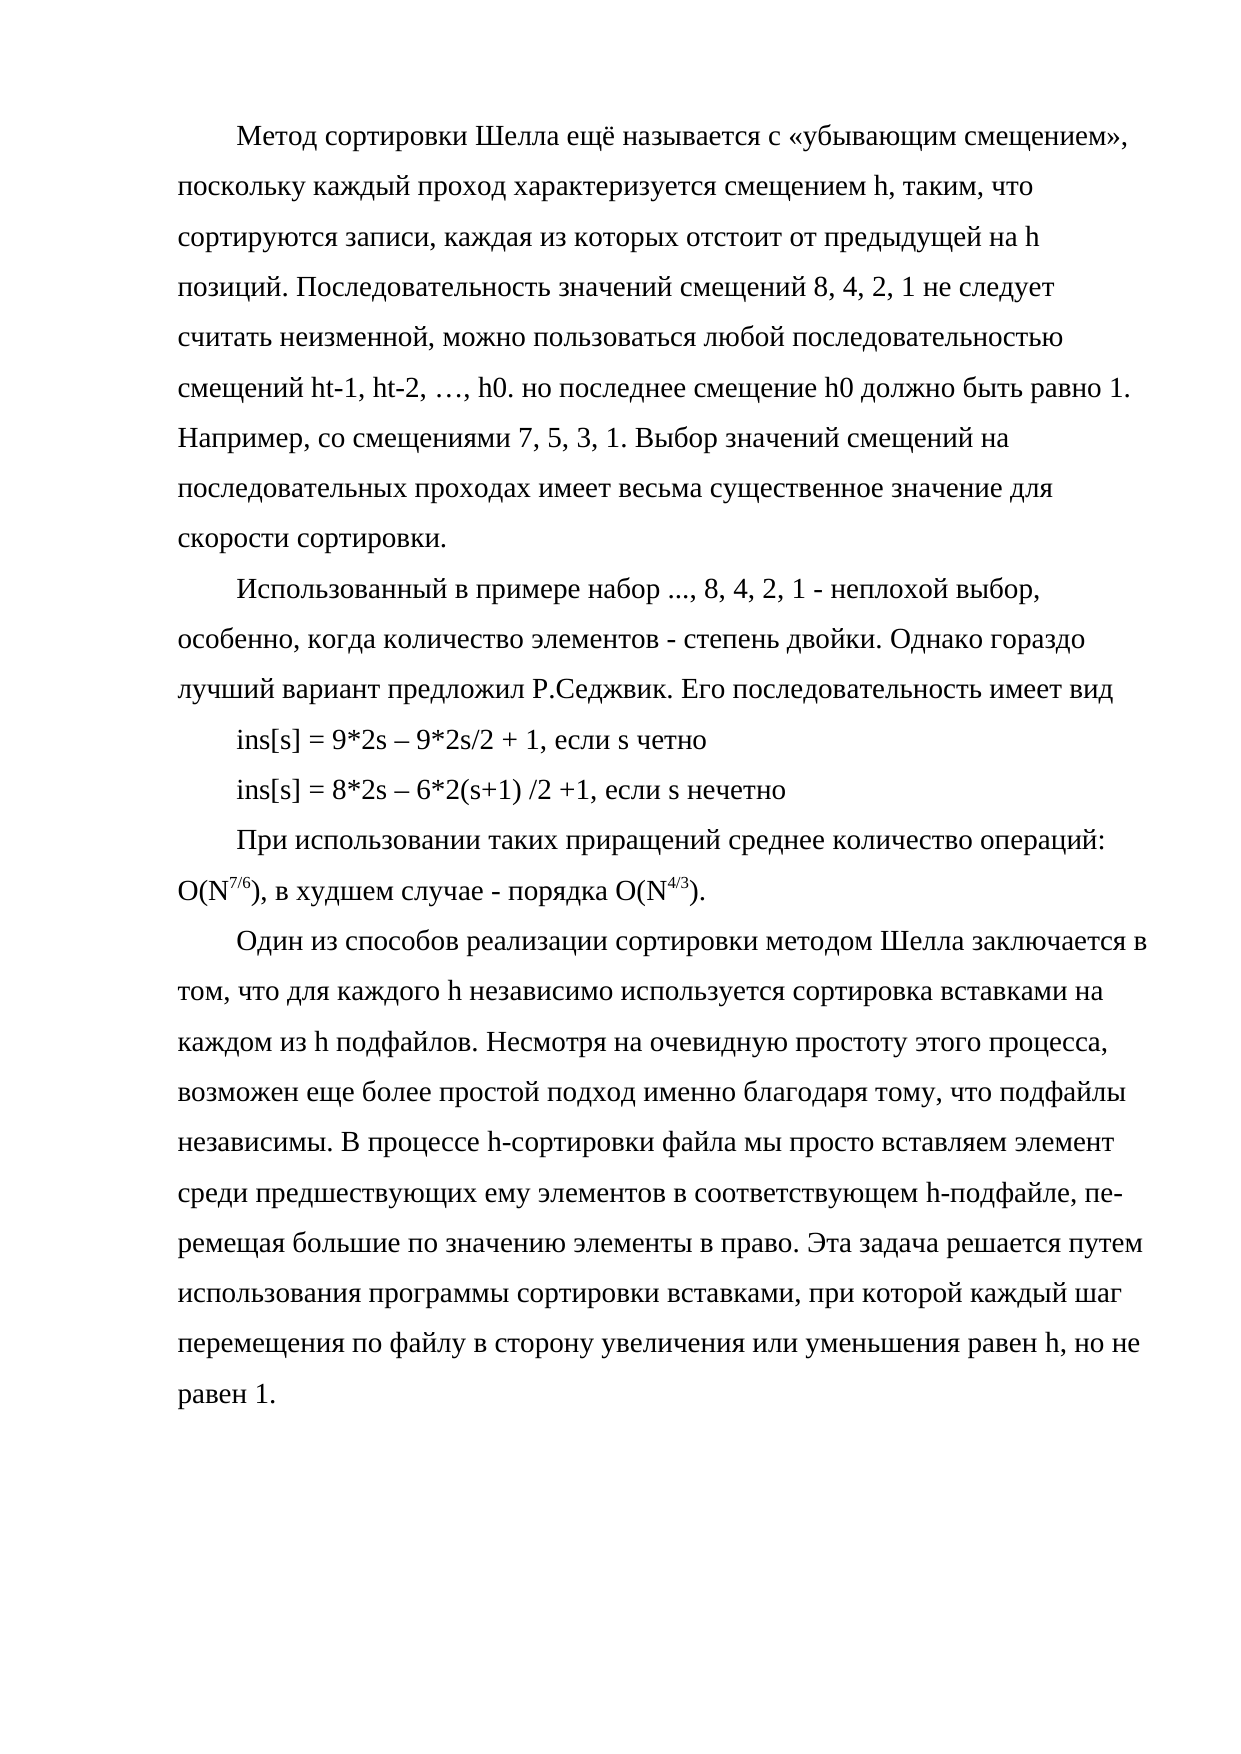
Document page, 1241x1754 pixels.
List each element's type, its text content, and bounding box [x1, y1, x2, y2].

text Использованный в примере набор ..., 8, 4, 2, 1 - неплохой выбор, особенно, когда количество элементов - степень двойки. Однако гораздо лучший вариант предложил Р.Седжвик. Его последовательность имеет вид [177, 571, 1152, 705]
text ins[s] = 9*2s – 9*2s/2 + 1, если s четно [177, 722, 1152, 755]
text При использовании таких приращений среднее количество операций: O(N7/6), в худшем случае - порядка O(N4/3). [177, 822, 1152, 906]
text Метод сортировки Шелла ещё называется с «убывающим смещением», поскольку каждый проход характеризуется смещением h, таким, что сортируются записи, каждая из которых отстоит от предыдущей на h позиций. Последовательность значений смещений 8, 4, 2, 1 не следует считать неизменной, можно пользоваться любой последовательностью смещений ht-1, ht-2, …, h0. но последнее смещение h0 должно быть равно 1. Например, со смещениями 7, 5, 3, 1. Выбор значений смещений на последовательных проходах имеет весьма существенное значение для скорости сортировки. [177, 118, 1152, 554]
text Один из способов реализации сортировки методом Шелла заключается в том, что для каждого h независимо используется сортировка вставками на каждом из h подфайлов. Несмотря на очевидную простоту этого процесса, возможен еще более простой подход именно благодаря тому, что подфайлы независимы. В процессе h-сортировки файла мы просто вставляем элемент среди предшествующих ему элементов в соответствующем h-подфайле, перемещая большие по значению элементы в право. Эта задача решается путем использования программы сортировки вставками, при которой каждый шаг перемещения по файлу в сторону увеличения или уменьшения равен h, но не равен 1. [177, 923, 1152, 1409]
text ins[s] = 8*2s – 6*2(s+1) /2 +1, если s нечетно [177, 772, 1152, 806]
